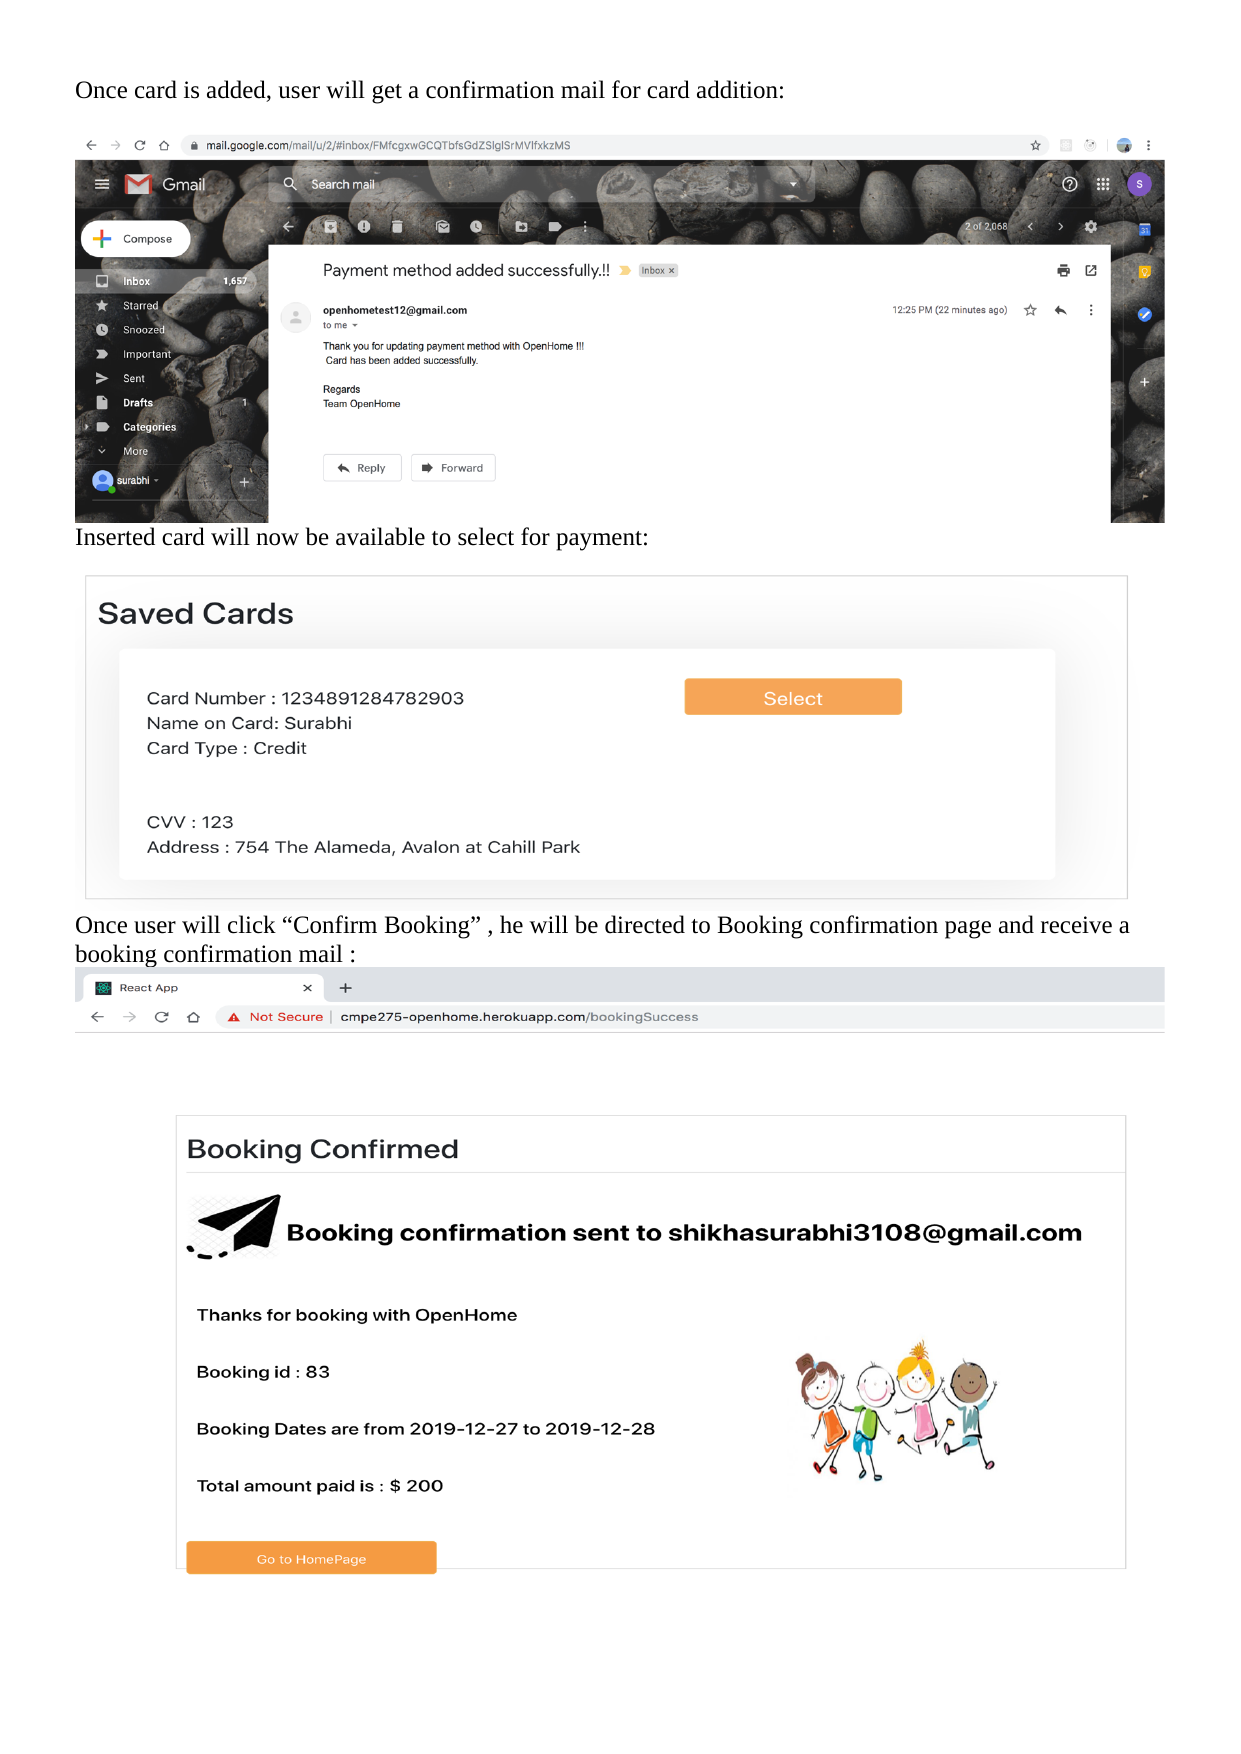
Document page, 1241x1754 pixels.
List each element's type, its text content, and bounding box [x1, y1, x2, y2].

text Once card is added, user will get a confirmation mail for card addition: [75, 75, 1165, 104]
text Once user will click “Confirm Booking” , he will be directed to Booking confirmation page and receive a booking confirmation mail : [75, 911, 1165, 967]
picture [75, 132, 1165, 523]
picture [75, 551, 1165, 911]
picture [75, 967, 1165, 1588]
text Inserted card will now be available to select for payment: [75, 523, 1165, 551]
